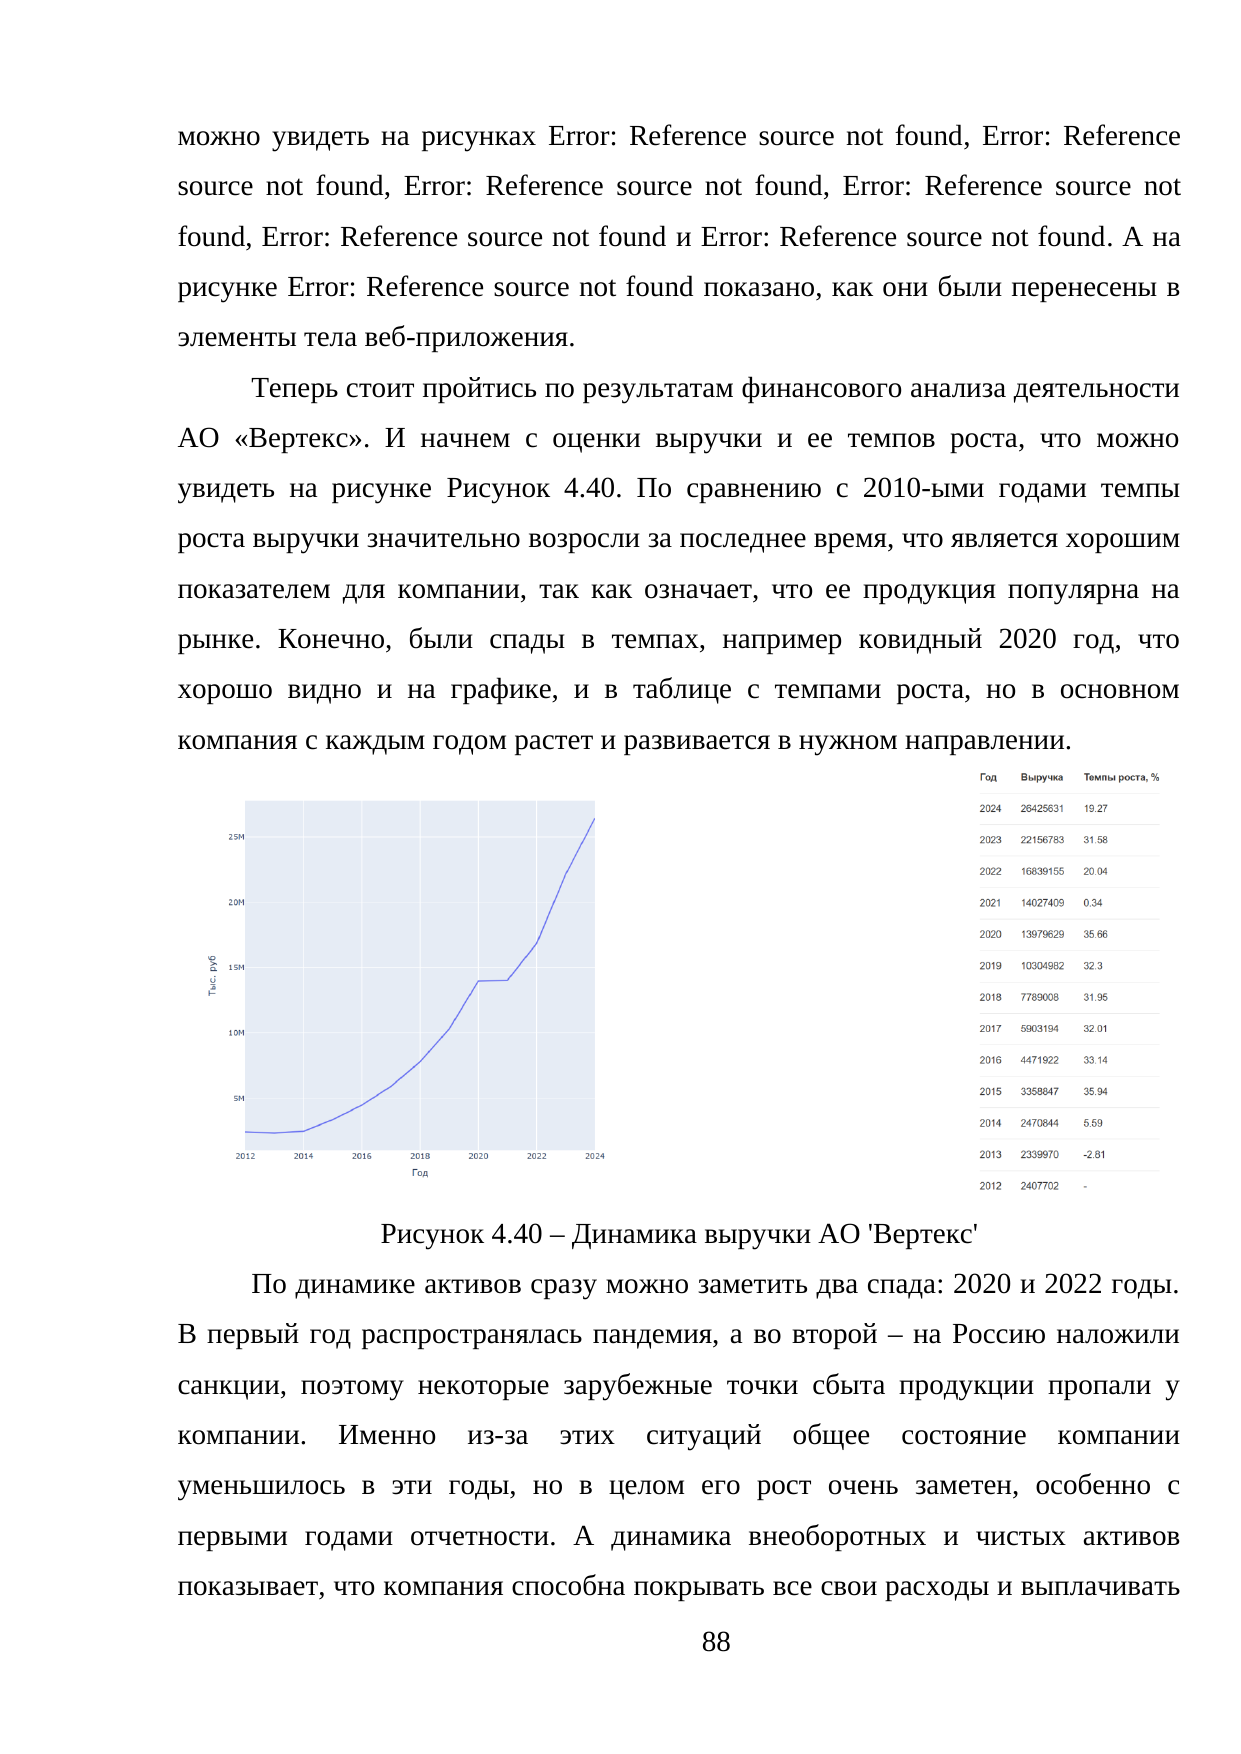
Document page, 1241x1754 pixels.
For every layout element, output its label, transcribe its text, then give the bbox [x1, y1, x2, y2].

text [177, 1266, 1181, 1602]
picture [192, 772, 1167, 1199]
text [177, 118, 1181, 353]
